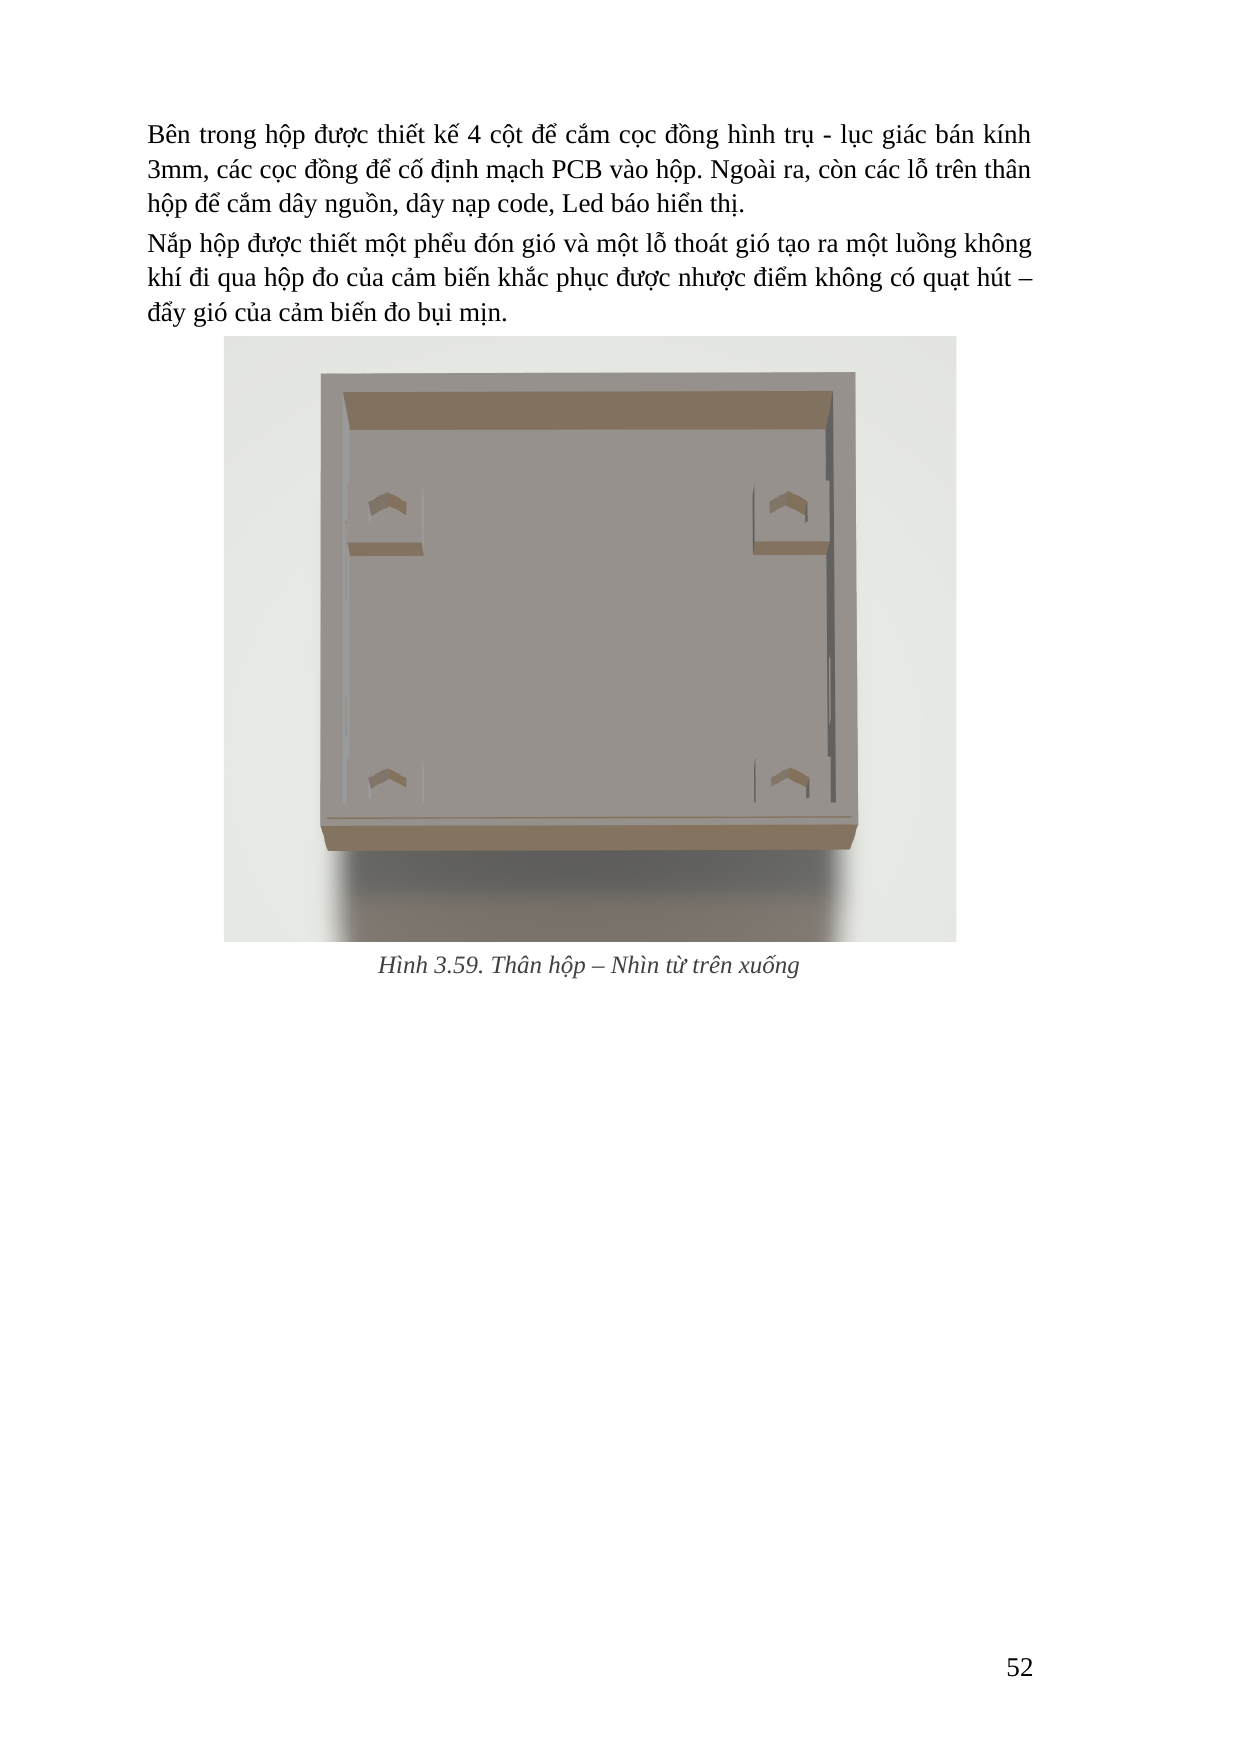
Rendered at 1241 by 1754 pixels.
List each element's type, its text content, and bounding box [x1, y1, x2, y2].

text Bên trong hộp được thiết kế 4 cột để cắm cọc đồng hình trụ - lục giác bán kính 3mm, các cọc đồng để cố định mạch PCB vào hộp. Ngoài ra, còn các lỗ trên thân hộp để cắm dây nguồn, dây nạp code, Led báo hiển thị. [147, 118, 1033, 218]
picture [223, 336, 957, 942]
text Nắp hộp được thiết một phểu đón gió và một lỗ thoát gió tạo ra một luồng không khí đi qua hộp đo của cảm biến khắc phục được nhược điểm không có quạt hút – đẩy gió của cảm biến đo bụi mịn. [147, 227, 1033, 327]
